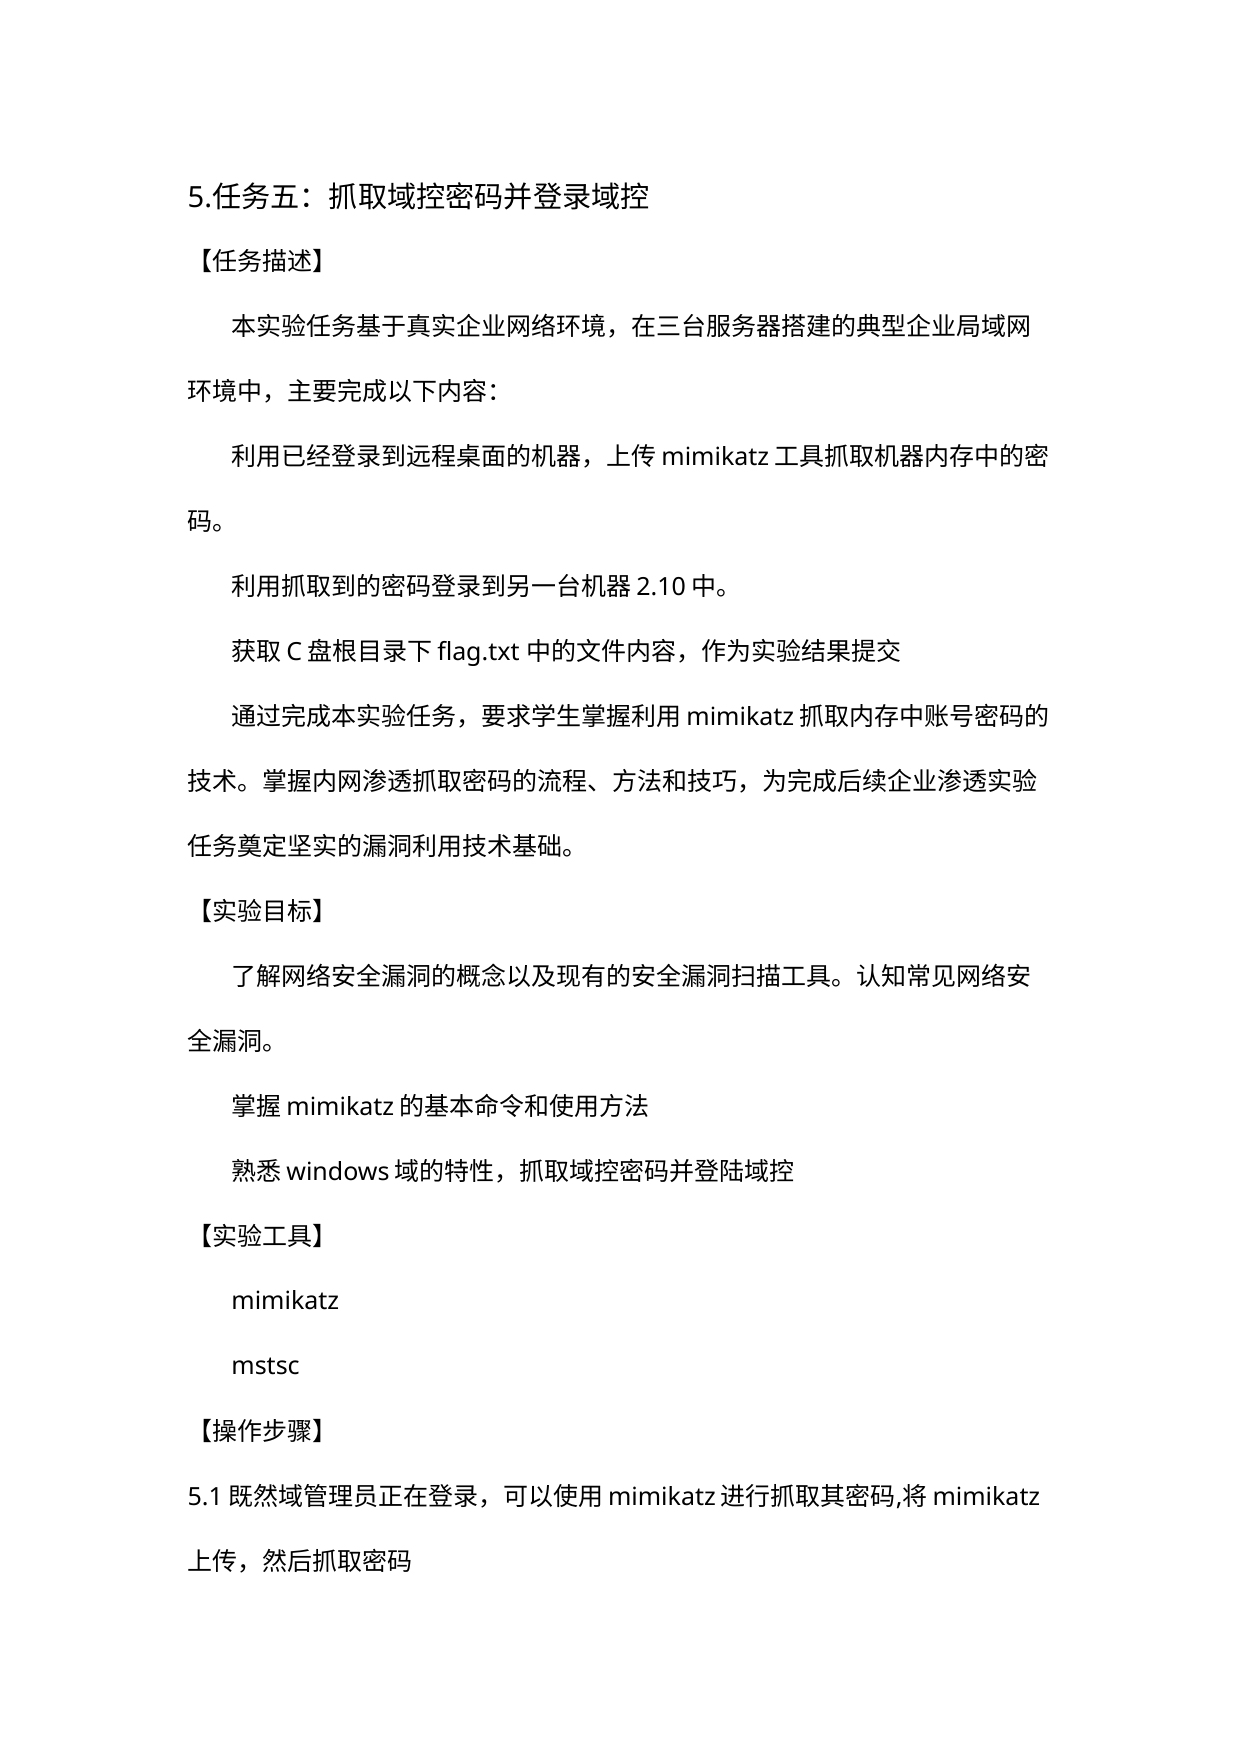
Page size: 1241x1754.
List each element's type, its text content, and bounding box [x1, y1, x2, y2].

text 【操作步骤】 [187, 1397, 1053, 1462]
text mimikatz [187, 1267, 1053, 1332]
text 【实验工具】 [187, 1202, 1053, 1267]
list 5.任务五：抓取域控密码并登录域控 [187, 162, 1053, 227]
text 获取C盘根目录下flag.txt 中的文件内容，作为实验结果提交 [187, 617, 1053, 682]
text 掌握mimikatz的基本命令和使用方法 [187, 1072, 1053, 1137]
text 熟悉windows域的特性，抓取域控密码并登陆域控 [187, 1137, 1053, 1202]
text 本实验任务基于真实企业网络环境，在三台服务器搭建的典型企业局域网环境中，主要完成以下内容： [187, 292, 1053, 422]
text 利用抓取到的密码登录到另一台机器2.10中。 [187, 552, 1053, 617]
text 了解网络安全漏洞的概念以及现有的安全漏洞扫描工具。认知常见网络安全漏洞。 [187, 942, 1053, 1072]
text 通过完成本实验任务，要求学生掌握利用mimikatz抓取内存中账号密码的技术。掌握内网渗透抓取密码的流程、方法和技巧，为完成后续企业渗透实验任务奠定坚实的漏洞利用技术基础。 [187, 682, 1053, 877]
text 5.1既然域管理员正在登录，可以使用mimikatz进行抓取其密码,将mimikatz上传，然后抓取密码 [187, 1462, 1053, 1592]
text 利用已经登录到远程桌面的机器，上传mimikatz工具抓取机器内存中的密码。 [187, 422, 1053, 552]
text 【实验目标】 [187, 877, 1053, 942]
text mstsc [187, 1332, 1053, 1397]
text 【任务描述】 [187, 227, 1053, 292]
